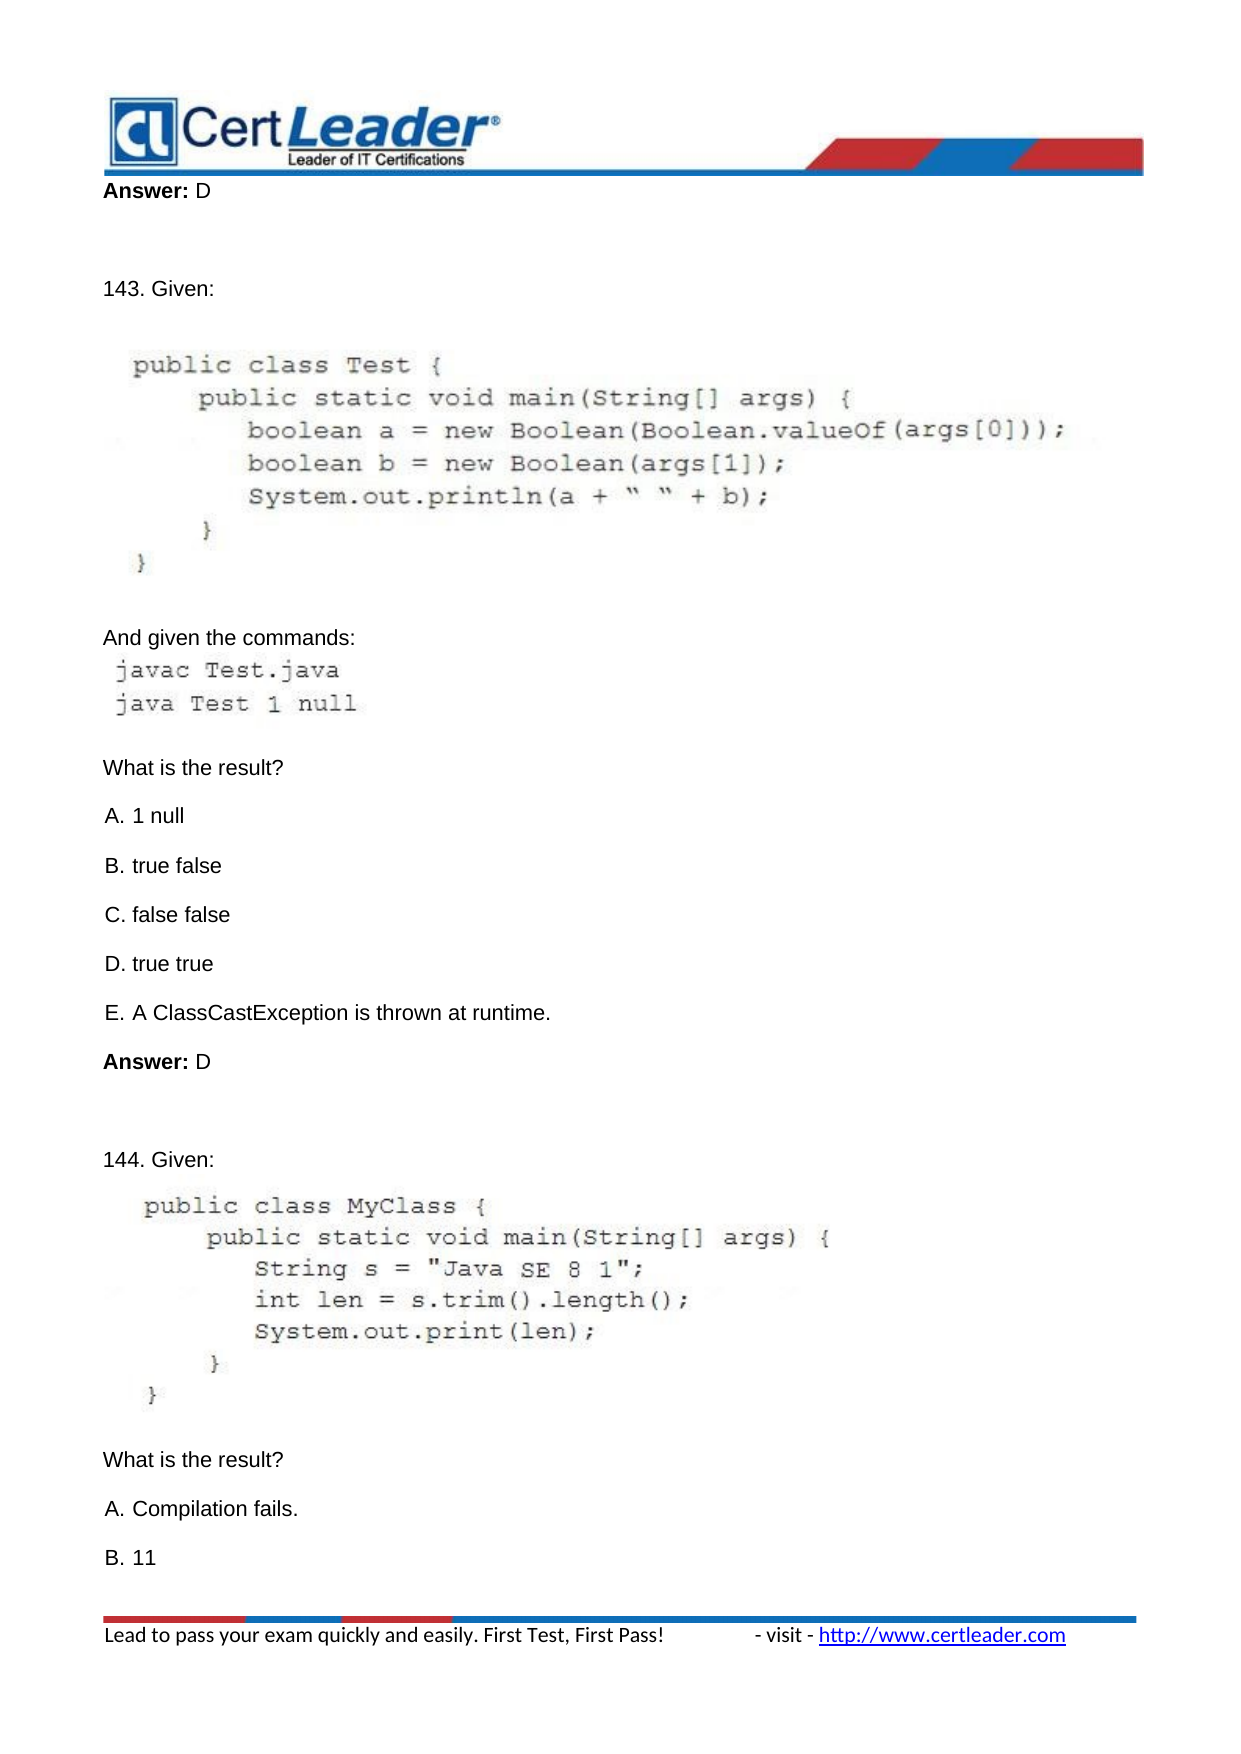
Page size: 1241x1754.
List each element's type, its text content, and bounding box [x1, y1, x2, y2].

text 144. Given: [103, 1147, 1136, 1172]
picture [104, 325, 1116, 604]
text And given the commands: [103, 625, 1136, 651]
list 11 [104, 1545, 1136, 1570]
picture [103, 1616, 1137, 1623]
text What is the result? [103, 754, 1136, 779]
list true false [104, 852, 1136, 878]
text What is the result? [103, 1447, 1136, 1472]
list Compilation fails. [104, 1496, 1136, 1521]
list true true [104, 951, 1136, 976]
picture [104, 652, 367, 730]
list false false [104, 902, 1136, 927]
list 1 null [104, 803, 1136, 829]
subtitle Answer: D [103, 1049, 1136, 1074]
subtitle Answer: D [103, 178, 1136, 203]
picture [104, 90, 1144, 176]
list A ClassCastException is thrown at runtime. [104, 1000, 1136, 1025]
picture [104, 1174, 861, 1431]
text 143. Given: [103, 276, 1136, 302]
